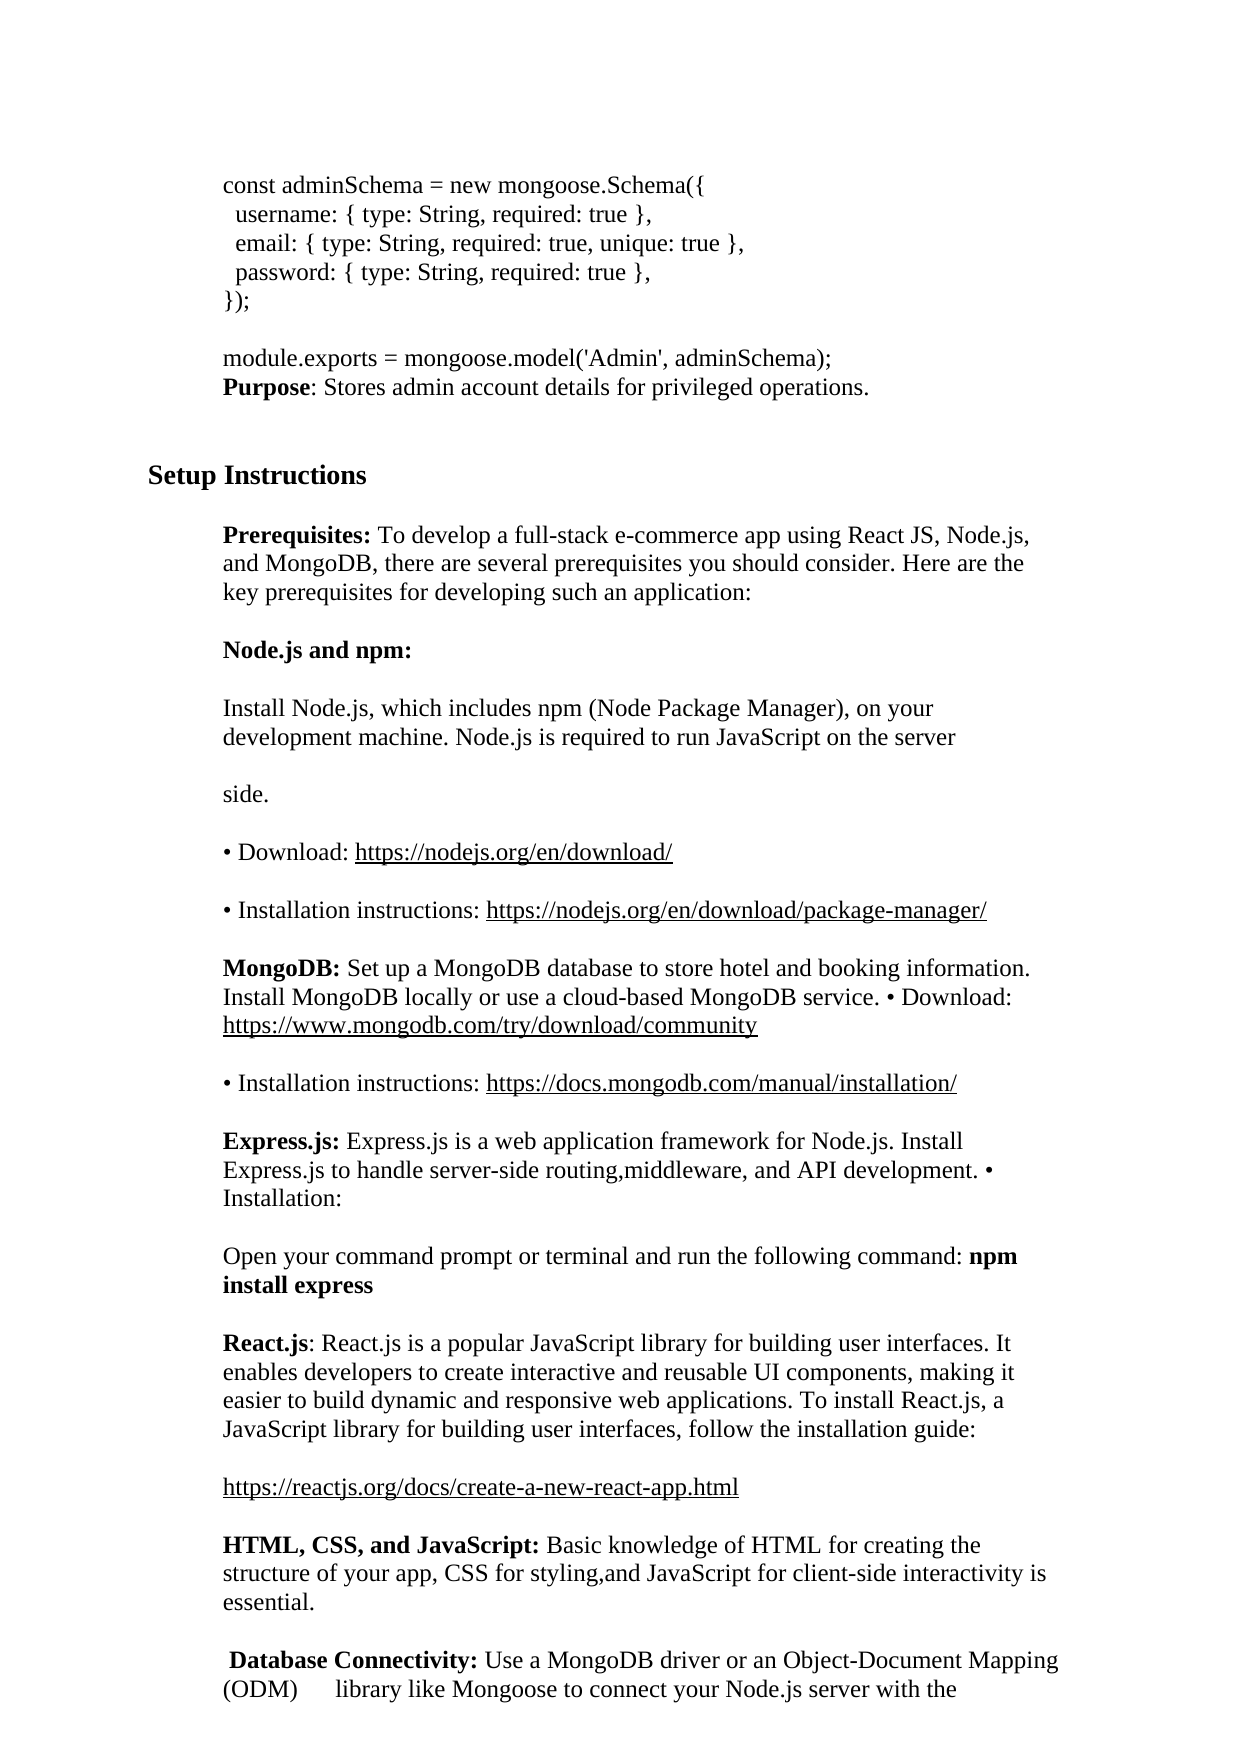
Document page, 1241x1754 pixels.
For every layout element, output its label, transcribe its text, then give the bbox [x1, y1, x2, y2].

text • Installation instructions: https://nodejs.org/en/download/package-manager/ [223, 895, 1063, 924]
text Node.js and npm: [223, 635, 1063, 664]
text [223, 1645, 1063, 1702]
subtitle Setup Instructions [148, 458, 1063, 491]
text password: { type: String, required: true }, [223, 257, 1063, 285]
text module.exports = mongoose.model('Admin', adminSchema); [223, 343, 1063, 372]
text Open your command prompt or terminal and run the following command: npm install express [223, 1241, 1063, 1299]
text React.js: React.js is a popular JavaScript library for building user interfaces. It enables developers to create interactive and reusable UI components, making it easier to build dynamic and responsive web applications. To install React.js, a JavaScript library for building user interfaces, follow the installation guide: [223, 1328, 1063, 1443]
text Prerequisites: To develop a full-stack e-commerce app using React JS, Node.js, and MongoDB, there are several prerequisites you should consider. Here are the key prerequisites for developing such an application: [223, 520, 1063, 606]
text username: { type: String, required: true }, [223, 199, 1063, 228]
text • Installation instructions: https://docs.mongodb.com/manual/installation/ [223, 1068, 1063, 1097]
text email: { type: String, required: true, unique: true }, [223, 228, 1063, 257]
text const adminSchema = new mongoose.Schema({ [223, 170, 1063, 199]
text • Download: https://nodejs.org/en/download/ [223, 837, 1063, 866]
text Install Node.js, which includes npm (Node Package Manager), on your development machine. Node.js is required to run JavaScript on the server [223, 693, 1063, 750]
text https://reactjs.org/docs/create-a-new-react-app.html [223, 1472, 1063, 1501]
text Purpose: Stores admin account details for privileged operations. [223, 372, 1063, 400]
text MongoDB: Set up a MongoDB database to store hotel and booking information. Install MongoDB locally or use a cloud-based MongoDB service. • Download: https://www.mongodb.com/try/download/community [223, 953, 1063, 1039]
text }); [223, 285, 1063, 314]
text Express.js: Express.js is a web application framework for Node.js. Install Express.js to handle server-side routing,middleware, and API development. • Installation: [223, 1126, 1063, 1212]
text side. [223, 779, 1063, 808]
text HTML, CSS, and JavaScript: Basic knowledge of HTML for creating the structure of your app, CSS for styling,and JavaScript for client-side interactivity is essential. [223, 1530, 1063, 1616]
